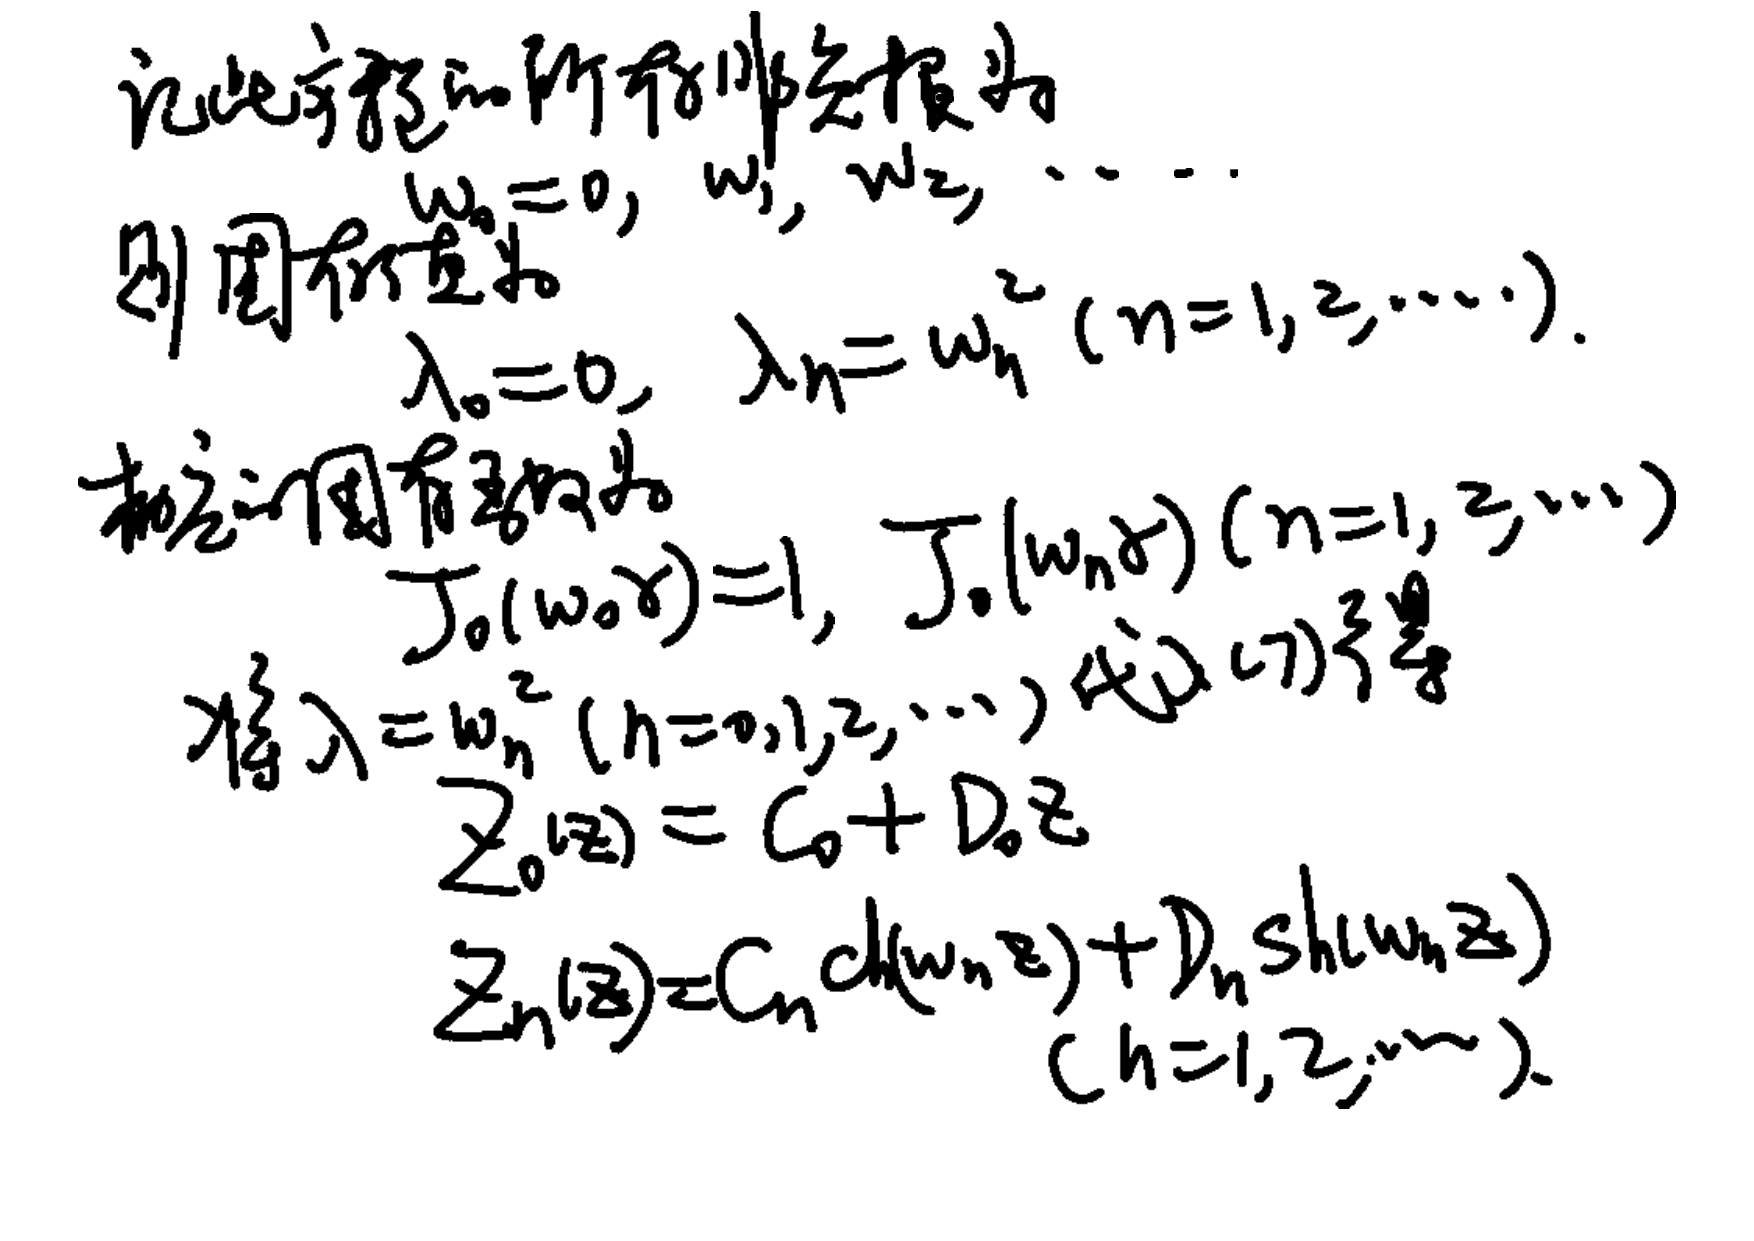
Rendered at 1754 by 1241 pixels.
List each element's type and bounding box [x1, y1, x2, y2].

picture [1174, 168, 1238, 178]
picture [78, 11, 1676, 1109]
